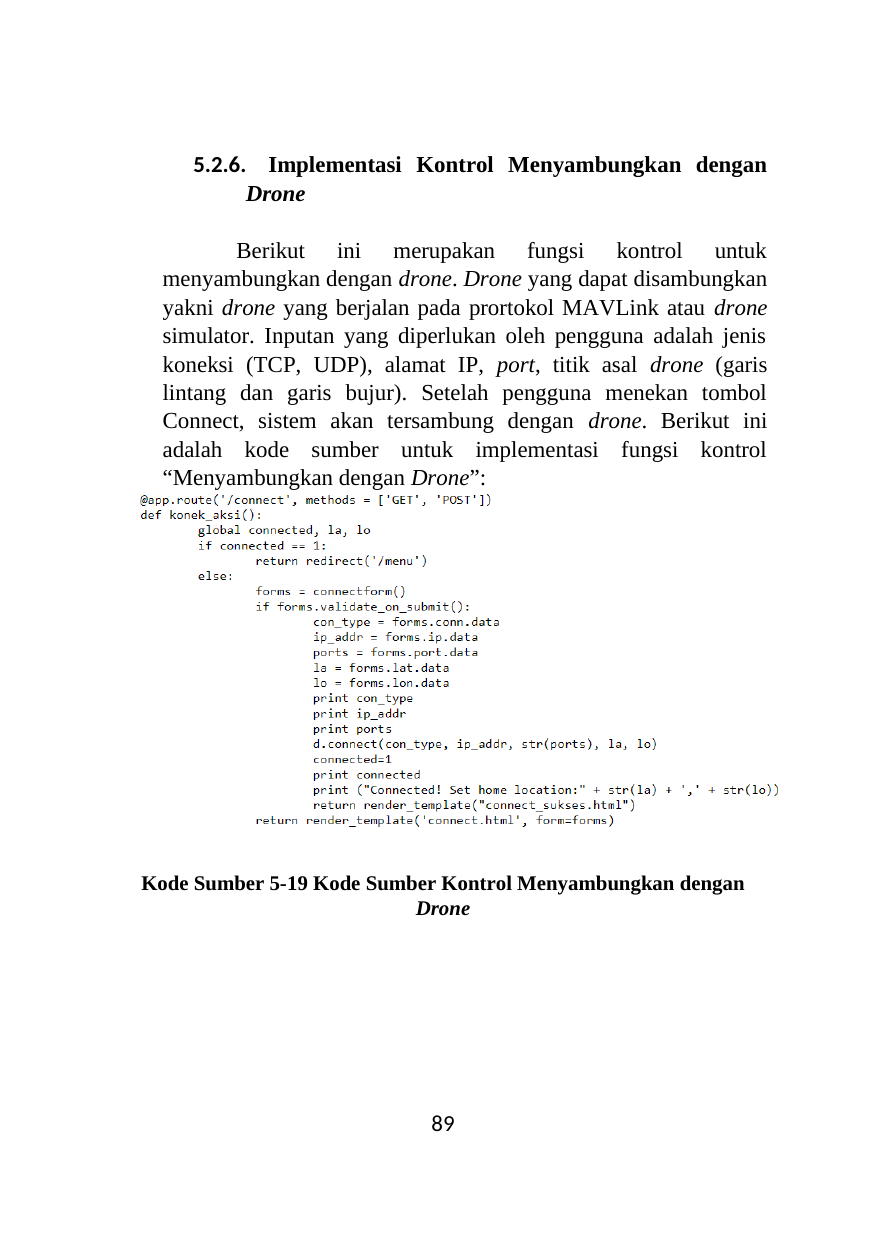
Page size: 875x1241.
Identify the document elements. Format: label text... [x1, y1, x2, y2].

picture [132, 492, 782, 840]
list Implementasi Kontrol Menyambungkan dengan Drone [193, 150, 767, 206]
list Berikut ini merupakan fungsi kontrol untuk menyambungkan dengan drone. Drone yang dapat disambungkan yakni drone yang berjalan pada prortokol MAVLink atau drone simulator. Inputan yang diperlukan oleh pengguna adalah jenis koneksi (TCP, UDP), alamat IP, port, titik asal drone (garis lintang dan garis bujur). Setelah pengguna menekan tombol Connect, sistem akan tersambung dengan drone. Berikut ini adalah kode sumber untuk implementasi fungsi kontrol “Menyambungkan dengan Drone”: [162, 237, 767, 491]
text Kode Sumber 5-19 Kode Sumber Kontrol Menyambungkan dengan Drone [118, 870, 767, 920]
